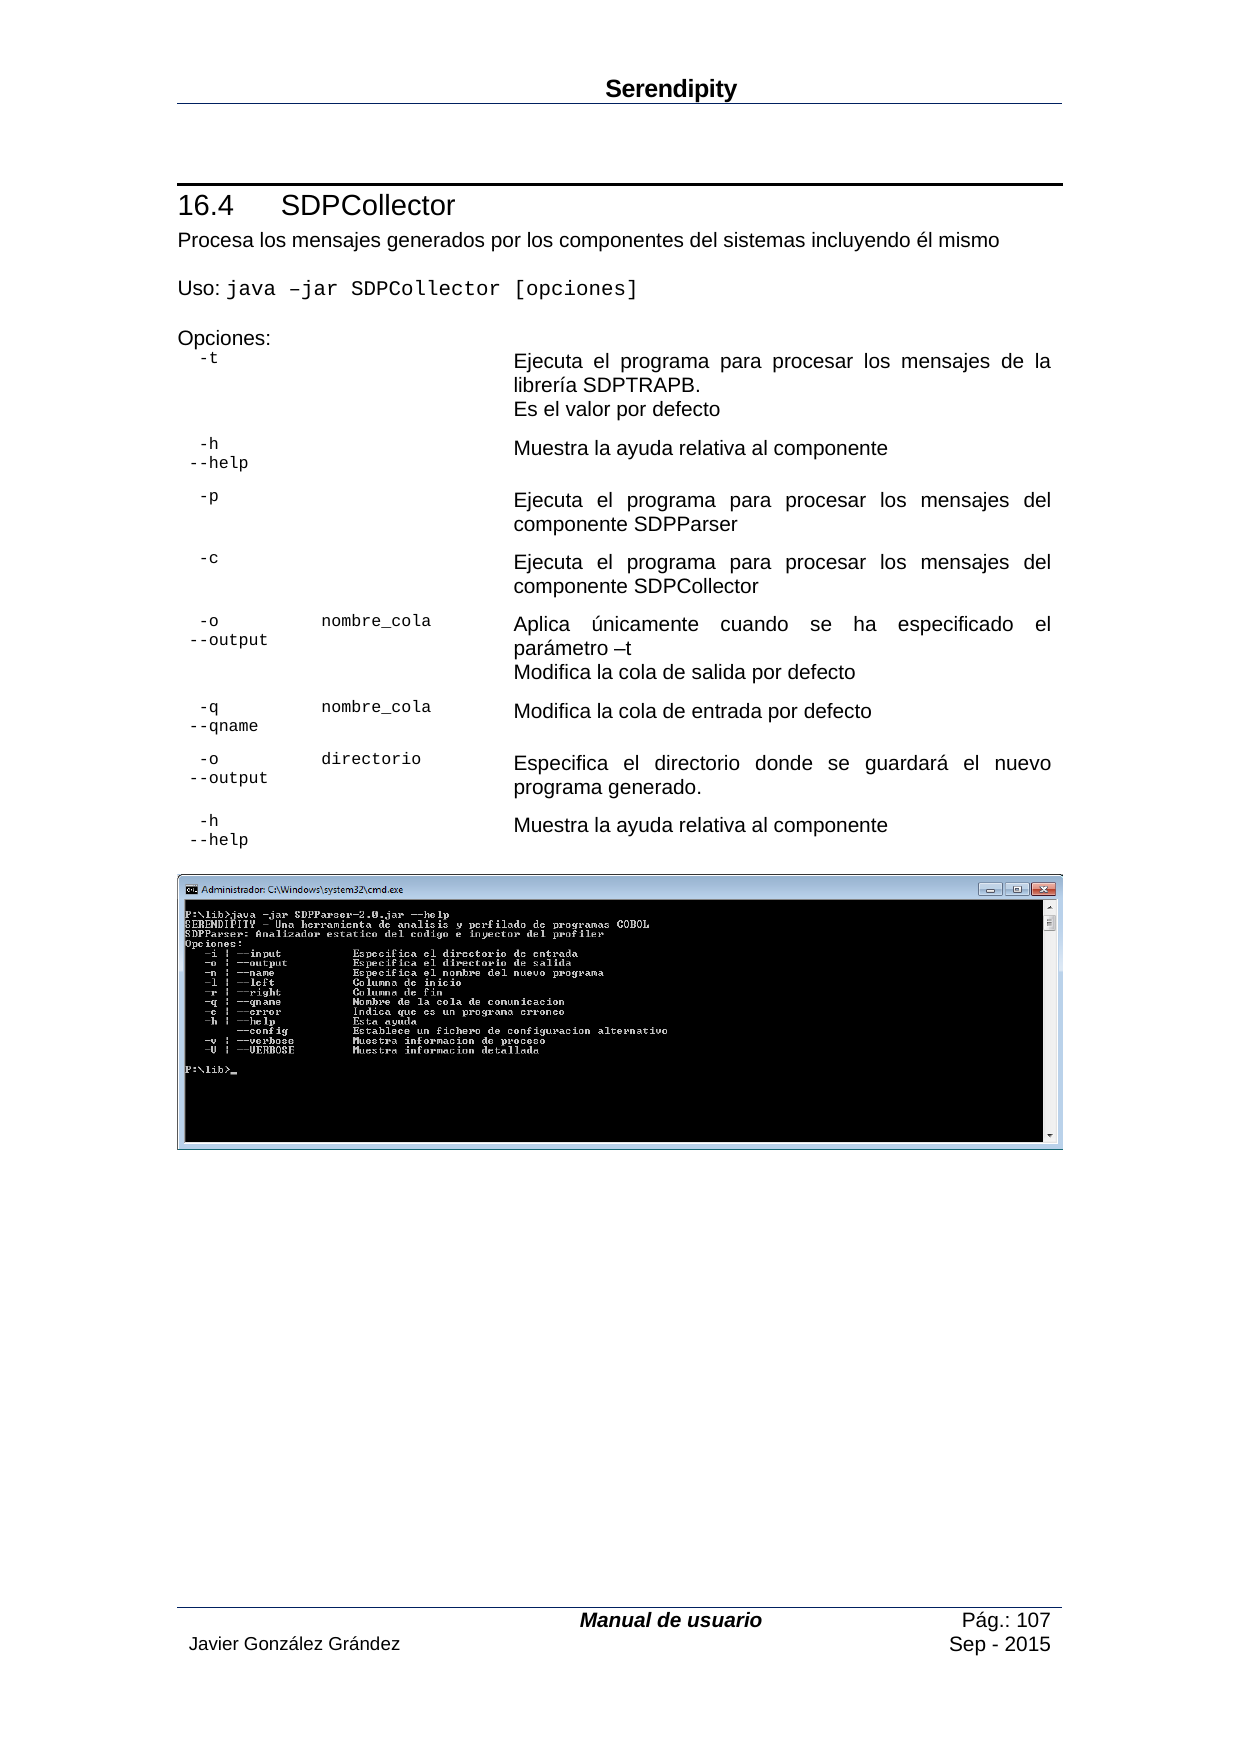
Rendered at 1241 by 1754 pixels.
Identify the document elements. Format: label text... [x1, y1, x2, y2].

text Procesa los mensajes generados por los componentes del sistemas incluyendo él mismo [177, 228, 1063, 252]
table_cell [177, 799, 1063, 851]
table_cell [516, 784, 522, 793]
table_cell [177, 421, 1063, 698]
picture [177, 874, 1063, 1150]
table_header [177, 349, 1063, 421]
text Uso: java –jar SDPCollector [opciones] [177, 276, 1063, 301]
text Opciones: [177, 325, 1063, 349]
subtitle SDPCollector [177, 186, 1063, 221]
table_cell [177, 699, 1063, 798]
